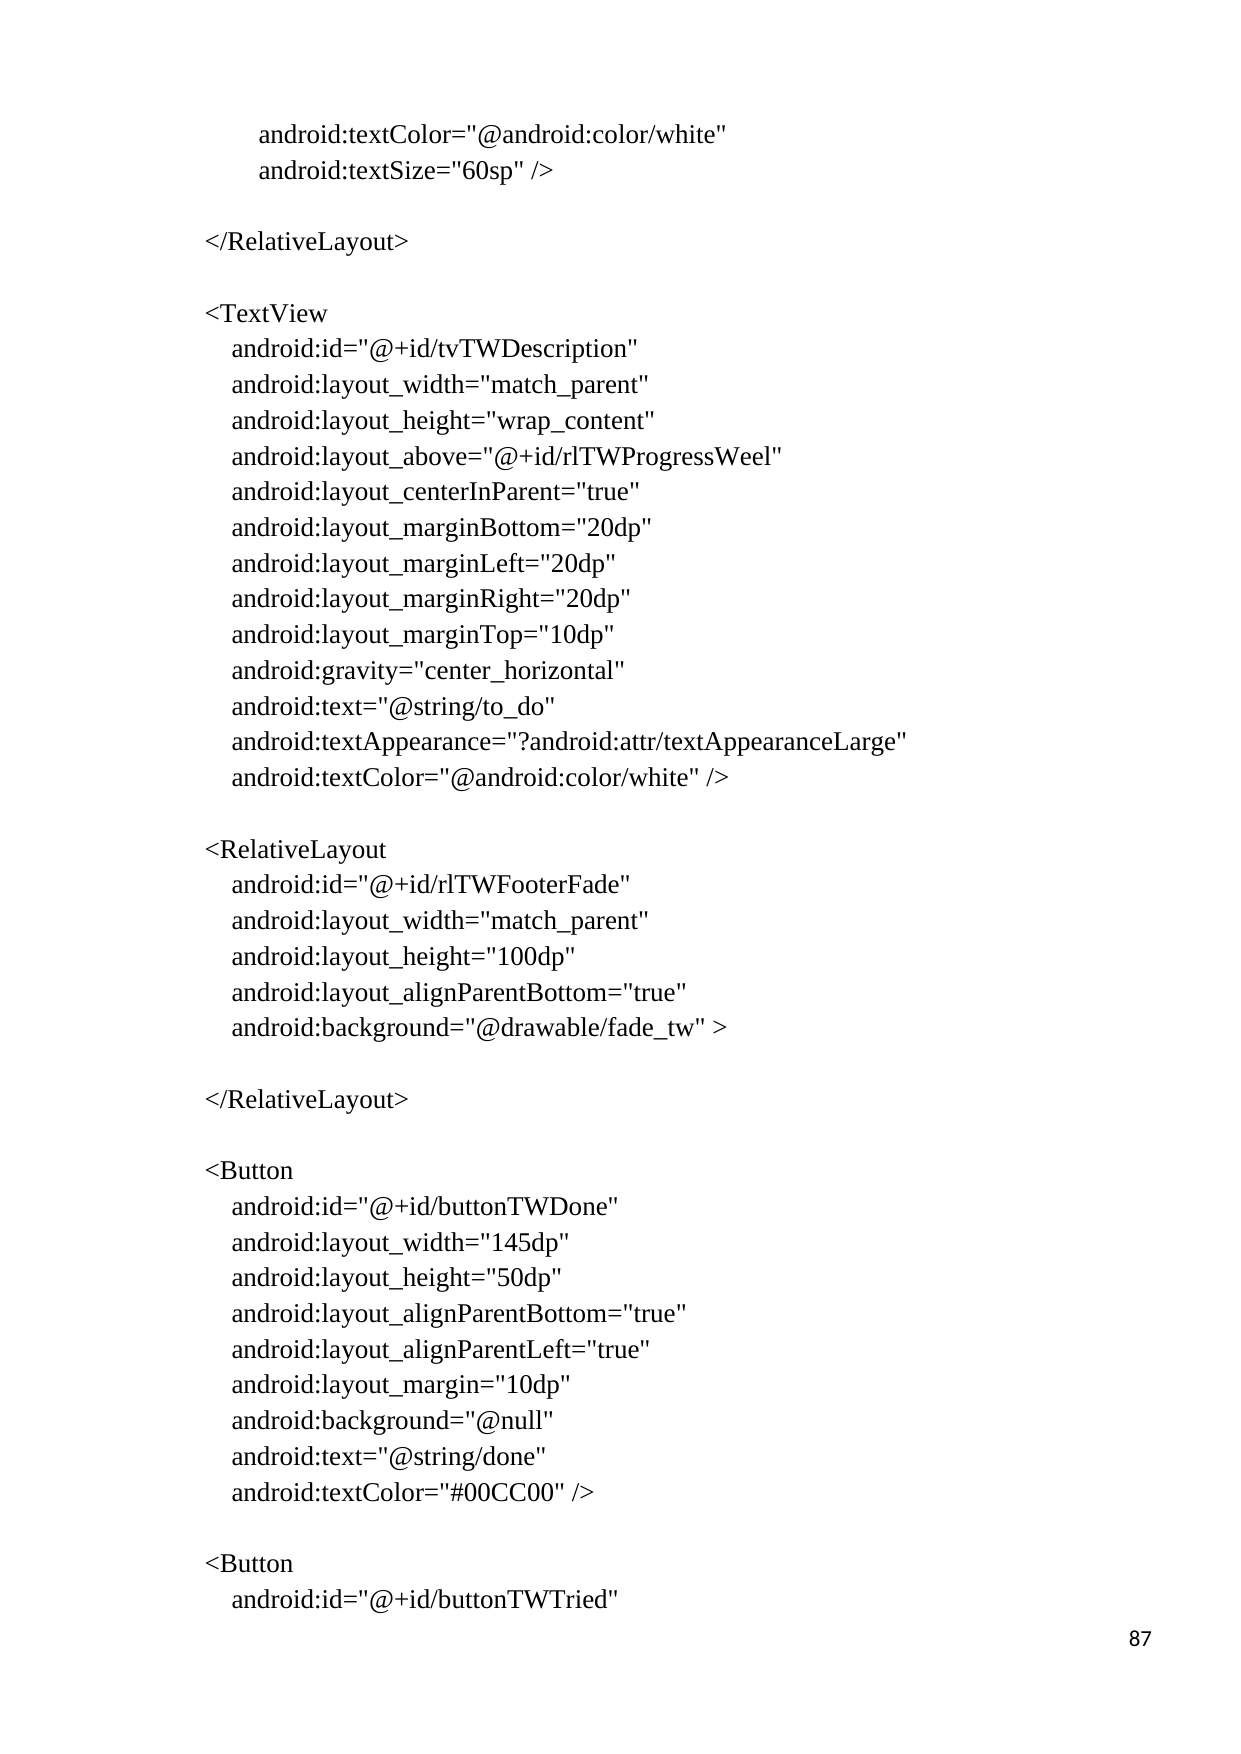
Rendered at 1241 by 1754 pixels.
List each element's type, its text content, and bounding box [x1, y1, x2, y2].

text android:id="@+id/tvTWDescription" [177, 332, 1152, 364]
text android:layout_margin="10dp" [177, 1369, 1152, 1400]
text android:text="@string/to_do" [177, 690, 1152, 721]
text <TextView [177, 297, 1152, 328]
text android:textColor="@android:color/white" [177, 118, 1152, 149]
text android:textSize="60sp" /> [177, 154, 1152, 185]
text android:layout_marginBottom="20dp" [177, 511, 1152, 542]
text android:text="@string/done" [177, 1440, 1152, 1471]
text android:layout_marginLeft="20dp" [177, 547, 1152, 578]
text <Button [177, 1547, 1152, 1578]
text android:background="@drawable/fade_tw" > [177, 1011, 1152, 1042]
text android:layout_marginTop="10dp" [177, 618, 1152, 649]
text android:gravity="center_horizontal" [177, 654, 1152, 685]
text android:layout_alignParentBottom="true" [177, 976, 1152, 1007]
text android:layout_alignParentBottom="true" [177, 1297, 1152, 1328]
text android:id="@+id/rlTWFooterFade" [177, 868, 1152, 899]
text android:background="@null" [177, 1404, 1152, 1436]
text </RelativeLayout> [177, 1083, 1152, 1114]
text </RelativeLayout> [177, 225, 1152, 256]
text android:layout_width="match_parent" [177, 368, 1152, 399]
text android:layout_height="wrap_content" [177, 404, 1152, 435]
text android:layout_width="match_parent" [177, 904, 1152, 935]
text <RelativeLayout [177, 833, 1152, 864]
text android:layout_alignParentLeft="true" [177, 1333, 1152, 1364]
text android:layout_centerInParent="true" [177, 475, 1152, 507]
text android:id="@+id/buttonTWTried" [177, 1583, 1152, 1614]
text android:layout_height="100dp" [177, 940, 1152, 971]
text android:id="@+id/buttonTWDone" [177, 1190, 1152, 1221]
text <Button [177, 1154, 1152, 1185]
text android:textColor="@android:color/white" /> [177, 761, 1152, 792]
text android:textColor="#00CC00" /> [177, 1476, 1152, 1507]
text android:textAppearance="?android:attr/textAppearanceLarge" [177, 726, 1152, 757]
text android:layout_width="145dp" [177, 1226, 1152, 1257]
text android:layout_above="@+id/rlTWProgressWeel" [177, 440, 1152, 471]
text android:layout_height="50dp" [177, 1261, 1152, 1293]
text android:layout_marginRight="20dp" [177, 583, 1152, 614]
